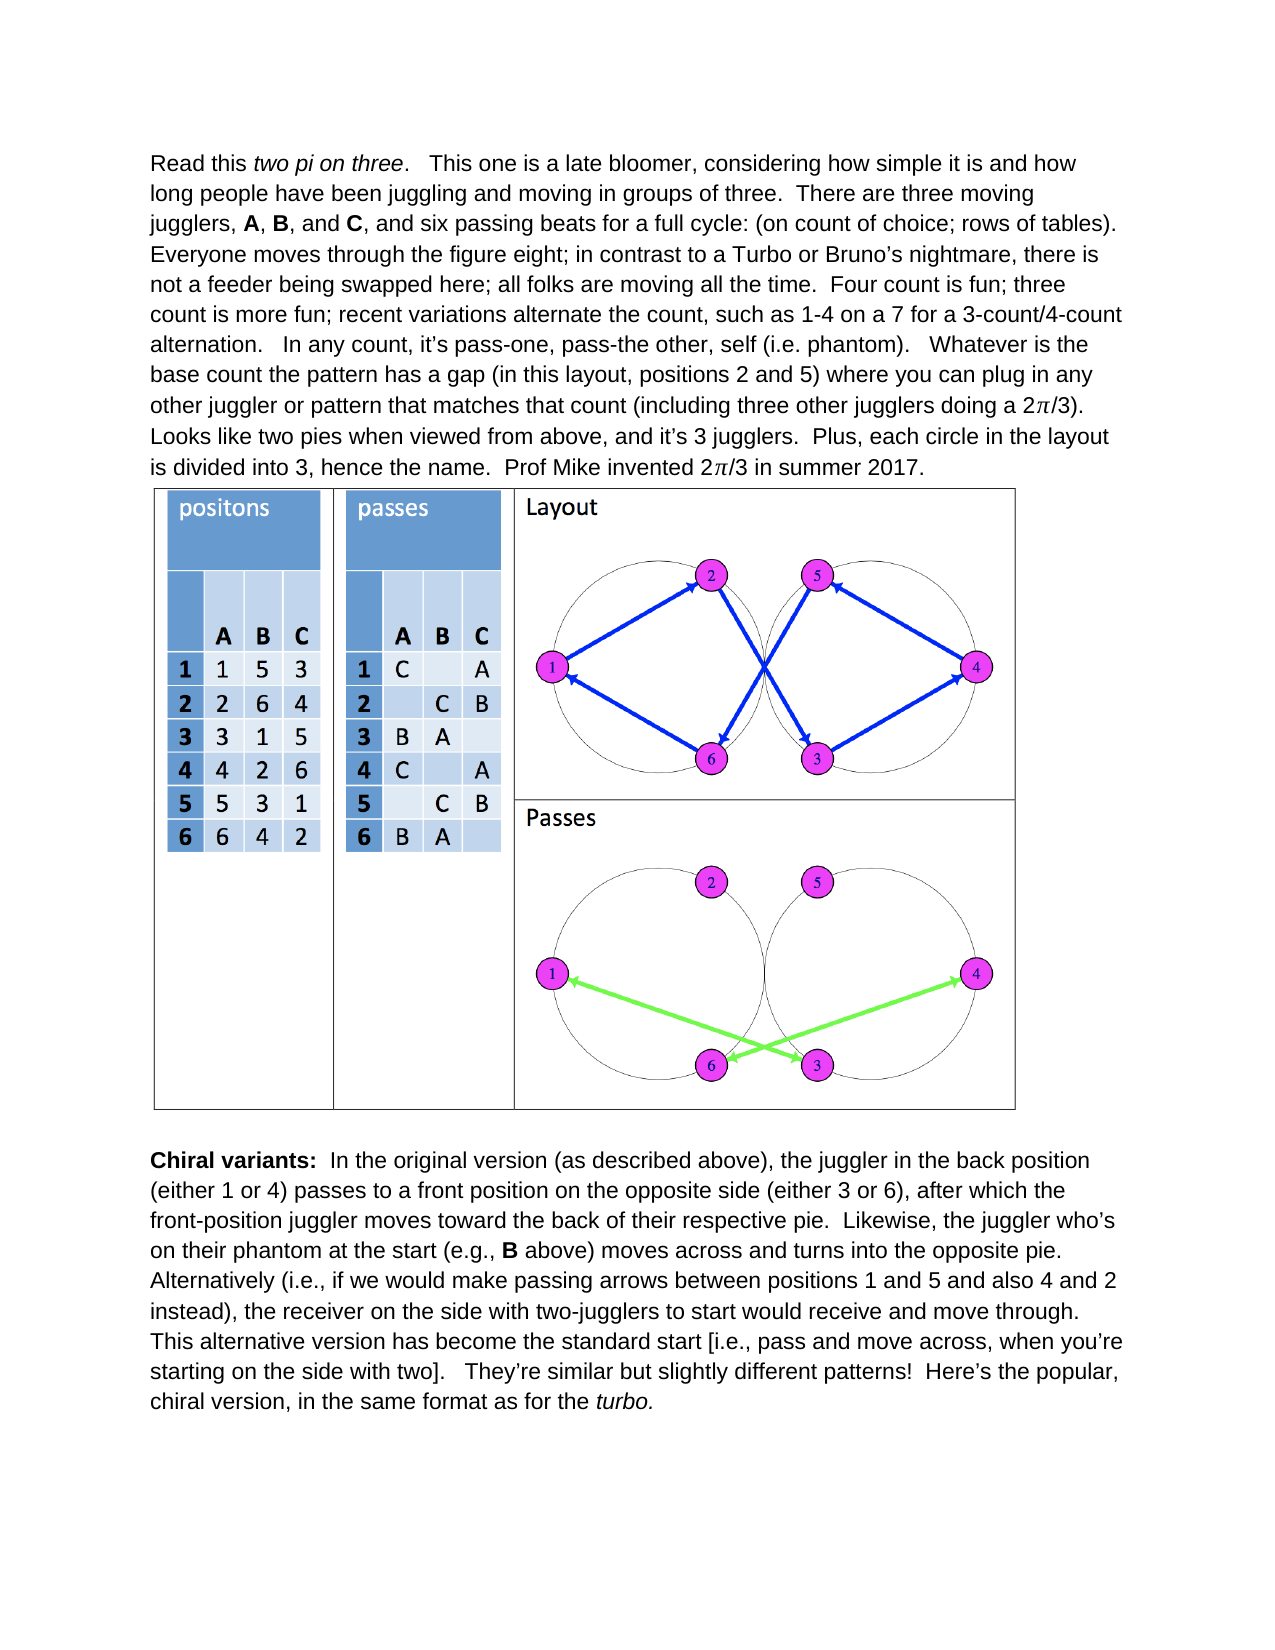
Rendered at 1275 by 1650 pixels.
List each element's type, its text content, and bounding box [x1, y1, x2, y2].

picture [150, 484, 1018, 1113]
text Chiral variants: In the original version (as described above), the juggler in the back position (either 1 or 4) passes to a front position on the opposite side (either 3 or 6), after which the front-position juggler moves toward the back of their respective pie. Likewise, the juggler who’s on their phantom at the start (e.g., B above) moves across and turns into the opposite pie. Alternatively (i.e., if we would make passing arrows between positions 1 and 5 and also 4 and 2 instead), the receiver on the side with two-jugglers to start would receive and move through. This alternative version has become the standard start [i.e., pass and move across, when you’re starting on the side with two]. They’re similar but slightly different patterns! Here’s the popular, chiral version, in the same format as for the turbo. [150, 1147, 1125, 1415]
